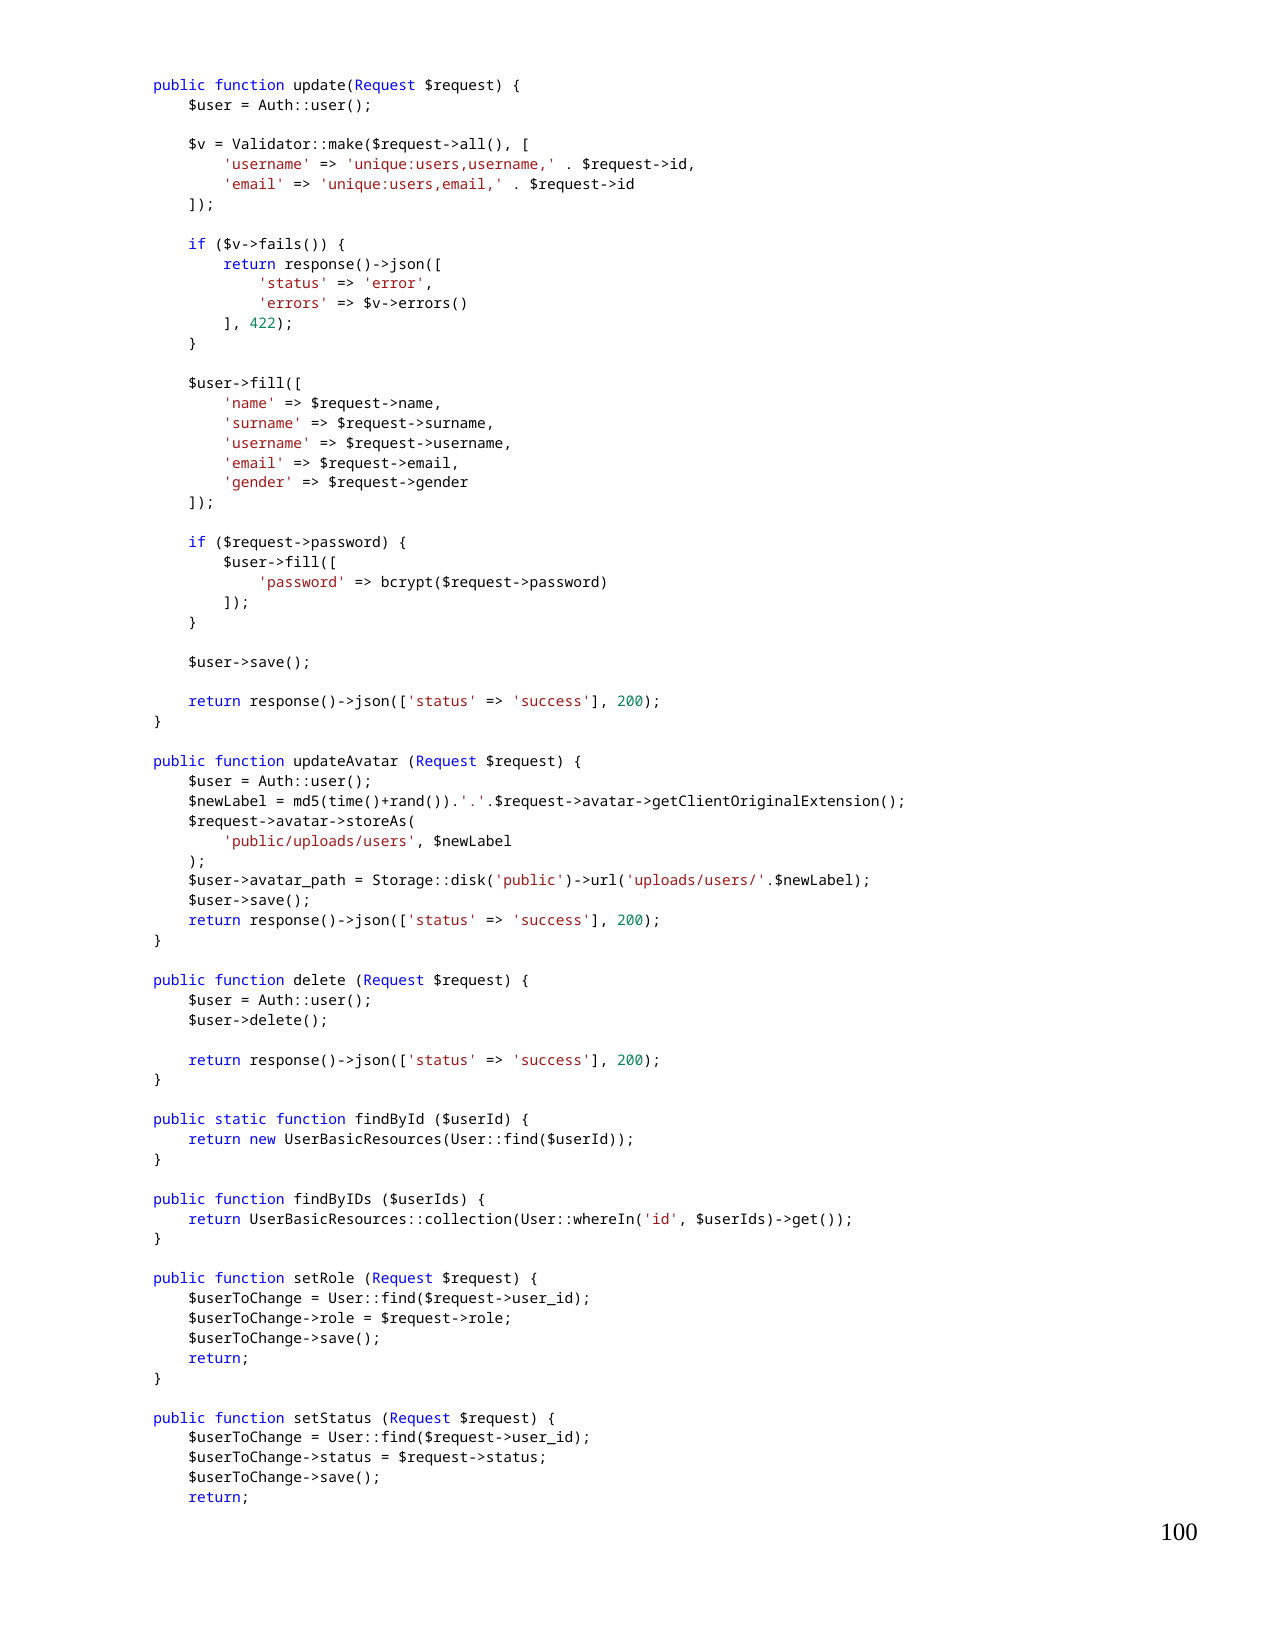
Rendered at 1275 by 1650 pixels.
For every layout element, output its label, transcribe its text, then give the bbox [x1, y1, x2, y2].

text $userToChange->role = $request->role; [118, 1308, 1198, 1328]
text ]); [118, 492, 1198, 512]
text } [118, 711, 1198, 731]
text if ($request->password) { [118, 532, 1198, 552]
text } [118, 1069, 1198, 1089]
text 'gender' => $request->gender [118, 472, 1198, 492]
text $userToChange->save(); [118, 1467, 1198, 1487]
text ]); [118, 194, 1198, 214]
text public function findByIDs ($userIds) { [118, 1188, 1198, 1208]
text return response()->json(['status' => 'success'], 200); [118, 1049, 1198, 1069]
text $user->fill([ [118, 373, 1198, 393]
text 'password' => bcrypt($request->password) [118, 572, 1198, 592]
text } [118, 1149, 1198, 1169]
text return response()->json(['status' => 'success'], 200); [118, 910, 1198, 930]
text $user = Auth::user(); [118, 989, 1198, 1009]
text 'name' => $request->name, [118, 393, 1198, 413]
text return new UserBasicResources(User::find($userId)); [118, 1129, 1198, 1149]
text $user->fill([ [118, 552, 1198, 572]
text return UserBasicResources::collection(User::whereIn('id', $userIds)->get()); [118, 1208, 1198, 1228]
text ]); [118, 592, 1198, 612]
text public static function findById ($userId) { [118, 1109, 1198, 1129]
text if ($v->fails()) { [118, 233, 1198, 253]
text } [118, 1228, 1198, 1248]
text return response()->json([ [118, 253, 1198, 273]
text public function update(Request $request) { [118, 74, 1198, 94]
text } [118, 1368, 1198, 1387]
text $userToChange = User::find($request->user_id); [118, 1288, 1198, 1308]
text $v = Validator::make($request->all(), [ [118, 134, 1198, 154]
text $userToChange = User::find($request->user_id); [118, 1427, 1198, 1447]
text public function updateAvatar (Request $request) { [118, 751, 1198, 771]
text $newLabel = md5(time()+rand()).'.'.$request->avatar->getClientOriginalExtension(); [118, 791, 1198, 811]
text 'username' => 'unique:users,username,' . $request->id, [118, 154, 1198, 174]
text 'surname' => $request->surname, [118, 413, 1198, 432]
text } [118, 612, 1198, 631]
text public function setRole (Request $request) { [118, 1268, 1198, 1288]
text $request->avatar->storeAs( [118, 811, 1198, 830]
text 'public/uploads/users', $newLabel [118, 830, 1198, 850]
text } [118, 333, 1198, 353]
text ], 422); [118, 313, 1198, 333]
text 'status' => 'error', [118, 273, 1198, 293]
text return response()->json(['status' => 'success'], 200); [118, 691, 1198, 711]
text $user = Auth::user(); [118, 771, 1198, 791]
text $user->save(); [118, 651, 1198, 671]
text 'errors' => $v->errors() [118, 293, 1198, 313]
text public function setStatus (Request $request) { [118, 1407, 1198, 1427]
text public function delete (Request $request) { [118, 970, 1198, 989]
text $user->avatar_path = Storage::disk('public')->url('uploads/users/'.$newLabel); [118, 870, 1198, 890]
text } [118, 930, 1198, 950]
text $userToChange->save(); [118, 1328, 1198, 1348]
text 'email' => $request->email, [118, 452, 1198, 472]
text return; [118, 1487, 1198, 1507]
text 'username' => $request->username, [118, 432, 1198, 452]
text ); [118, 850, 1198, 870]
text $user->save(); [118, 890, 1198, 910]
text $user = Auth::user(); [118, 94, 1198, 114]
text $user->delete(); [118, 1009, 1198, 1029]
text return; [118, 1348, 1198, 1368]
text $userToChange->status = $request->status; [118, 1447, 1198, 1467]
text 'email' => 'unique:users,email,' . $request->id [118, 174, 1198, 194]
